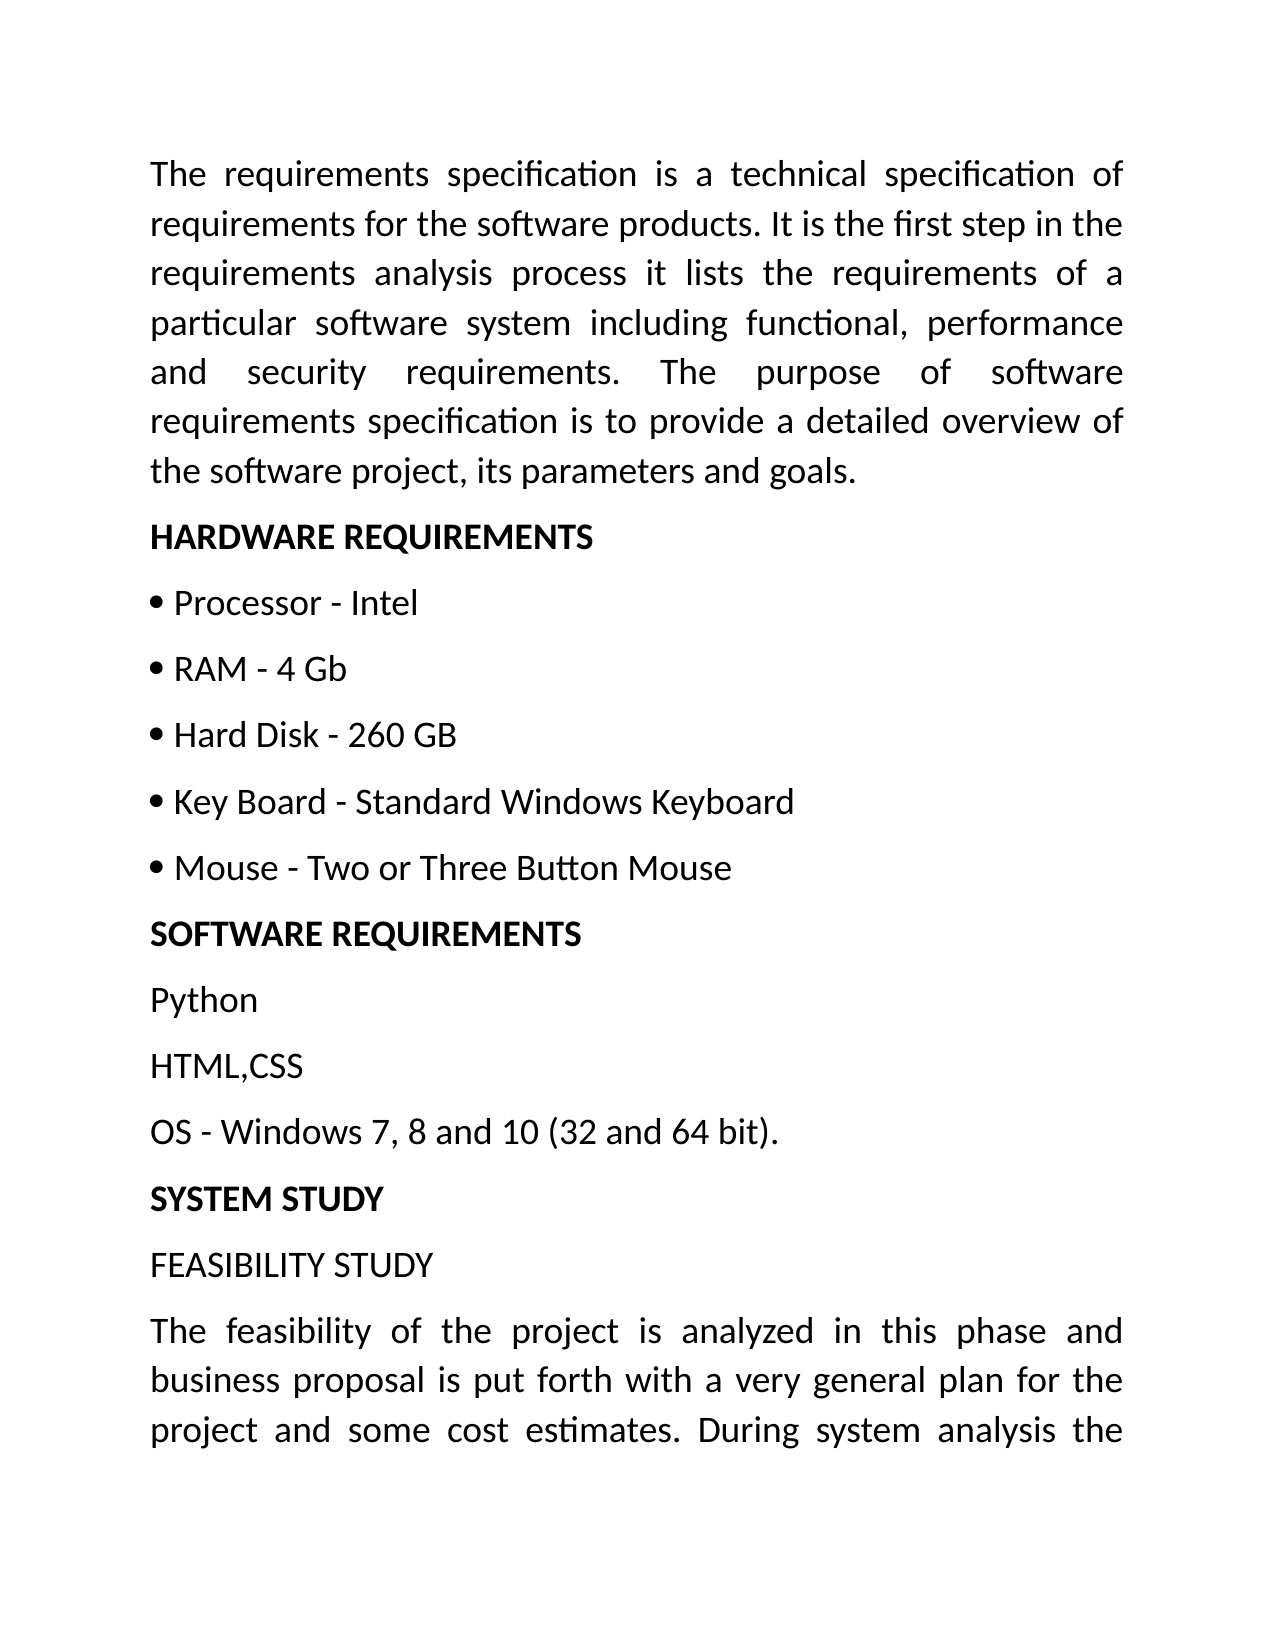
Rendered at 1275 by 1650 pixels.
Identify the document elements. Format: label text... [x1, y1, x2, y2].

text Python [150, 976, 1125, 1022]
text Hard Disk - 260 GB [150, 711, 1125, 757]
text SYSTEM STUDY [150, 1174, 1125, 1220]
text Mouse - Two or Three Button Mouse [150, 844, 1125, 889]
text HTML,CSS [150, 1042, 1125, 1088]
text FEASIBILITY STUDY [150, 1241, 1125, 1286]
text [150, 1307, 1125, 1452]
text OS - Windows 7, 8 and 10 (32 and 64 bit). [150, 1108, 1125, 1154]
text Key Board - Standard Windows Keyboard [150, 778, 1125, 823]
text HARDWARE REQUIREMENTS [150, 513, 1125, 559]
text The requirements specification is a technical specification of requirements for the software products. It is the first step in the requirements analysis process it lists the requirements of a particular software system including functional, performance and security requirements. The purpose of software requirements specification is to provide a detailed overview of the software project, its parameters and goals. [150, 150, 1125, 493]
text RAM - 4 Gb [150, 645, 1125, 691]
text SOFTWARE REQUIREMENTS [150, 910, 1125, 956]
text Processor - Intel [150, 579, 1125, 625]
